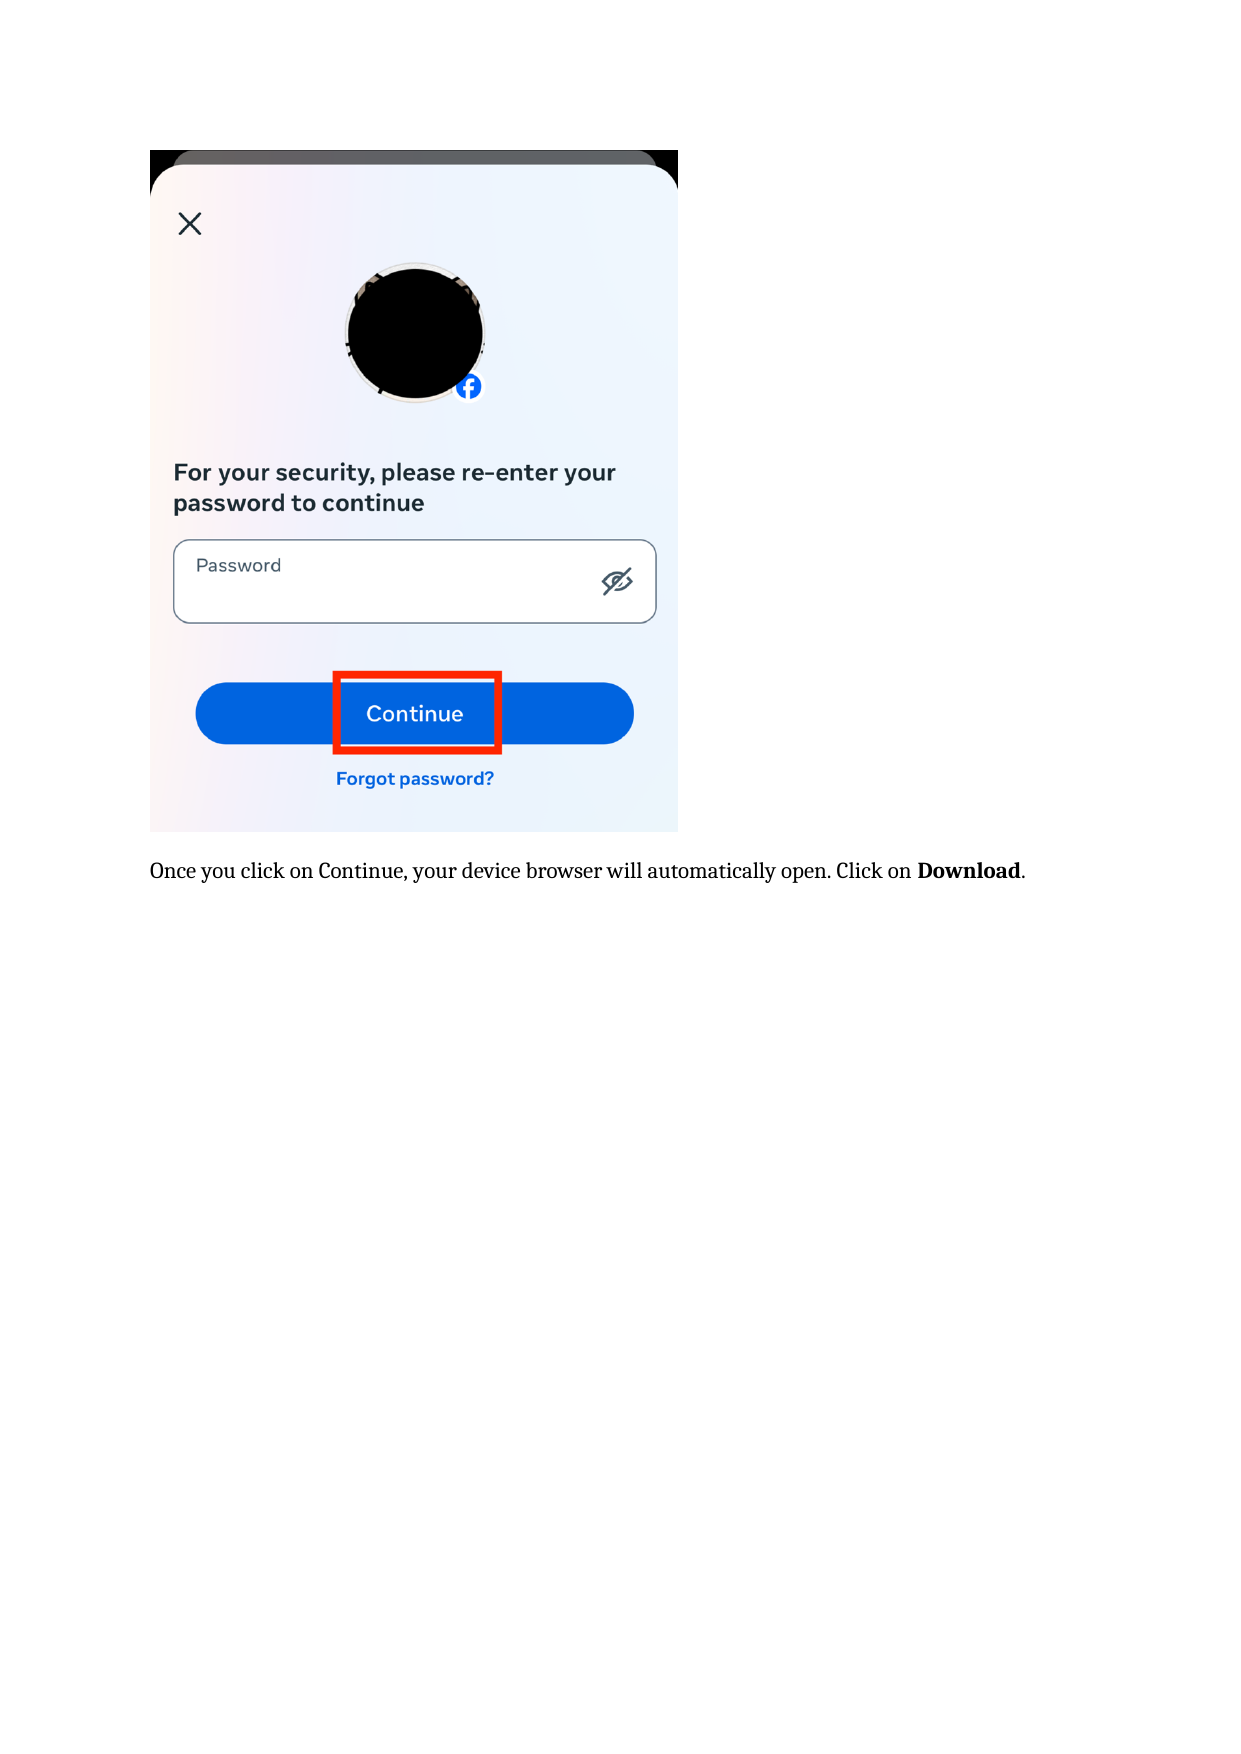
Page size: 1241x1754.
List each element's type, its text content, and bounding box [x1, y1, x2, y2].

text Once you click on Continue, your device browser will automatically open. Click on Download. [150, 858, 1090, 884]
picture [150, 150, 678, 832]
